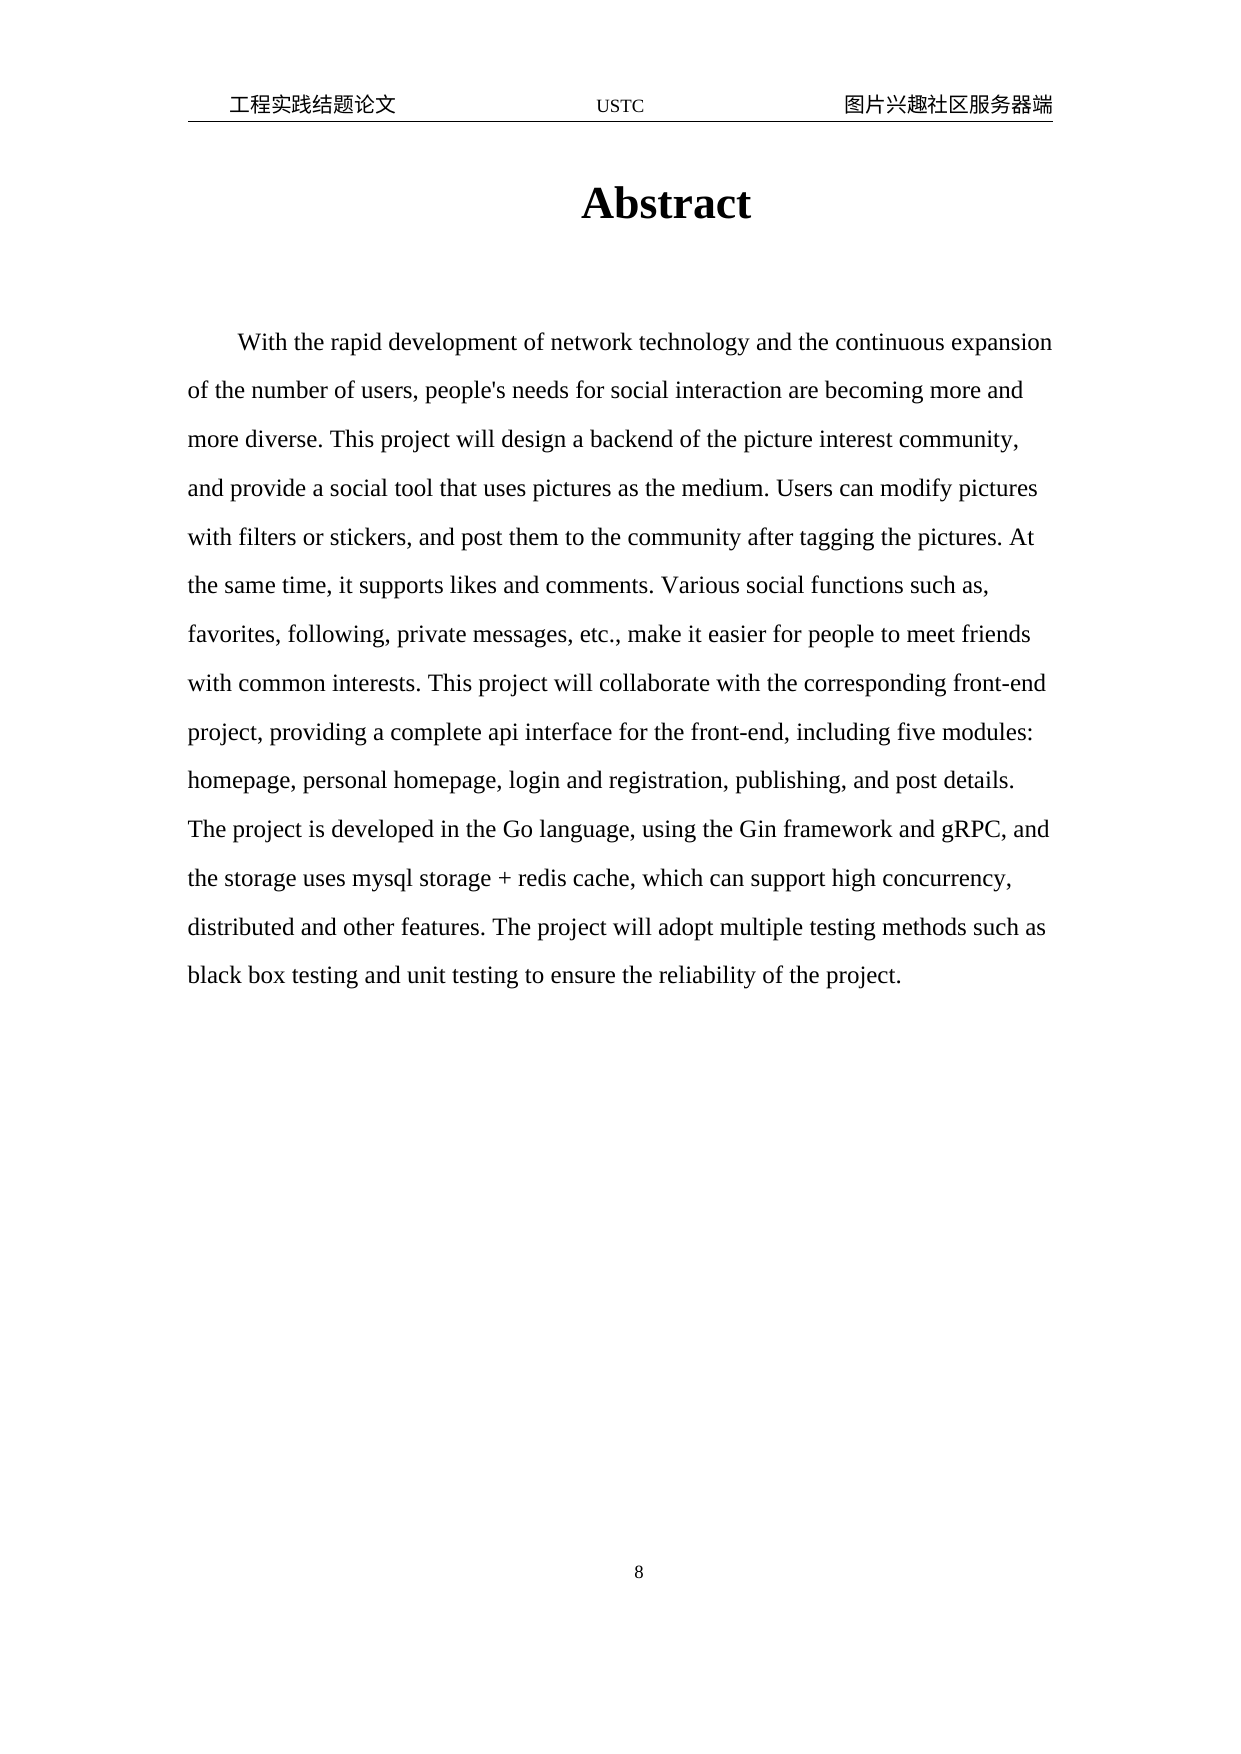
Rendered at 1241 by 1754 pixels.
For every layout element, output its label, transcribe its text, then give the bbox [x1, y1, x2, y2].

subtitle Abstract [187, 169, 1053, 234]
text With the rapid development of network technology and the continuous expansion of the number of users, people's needs for social interaction are becoming more and more diverse. This project will design a backend of the picture interest community, and provide a social tool that uses pictures as the medium. Users can modify pictures with filters or stickers, and post them to the community after tagging the pictures. At the same time, it supports likes and comments. Various social functions such as, favorites, following, private messages, etc., make it easier for people to meet friends with common interests. This project will collaborate with the corresponding front-end project, providing a complete api interface for the front-end, including five modules: homepage, personal homepage, login and registration, publishing, and post details. The project is developed in the Go language, using the Gin framework and gRPC, and the storage uses mysql storage + redis cache, which can support high concurrency, distributed and other features. The project will adopt multiple testing methods such as black box testing and unit testing to ensure the reliability of the project. [187, 325, 1053, 991]
